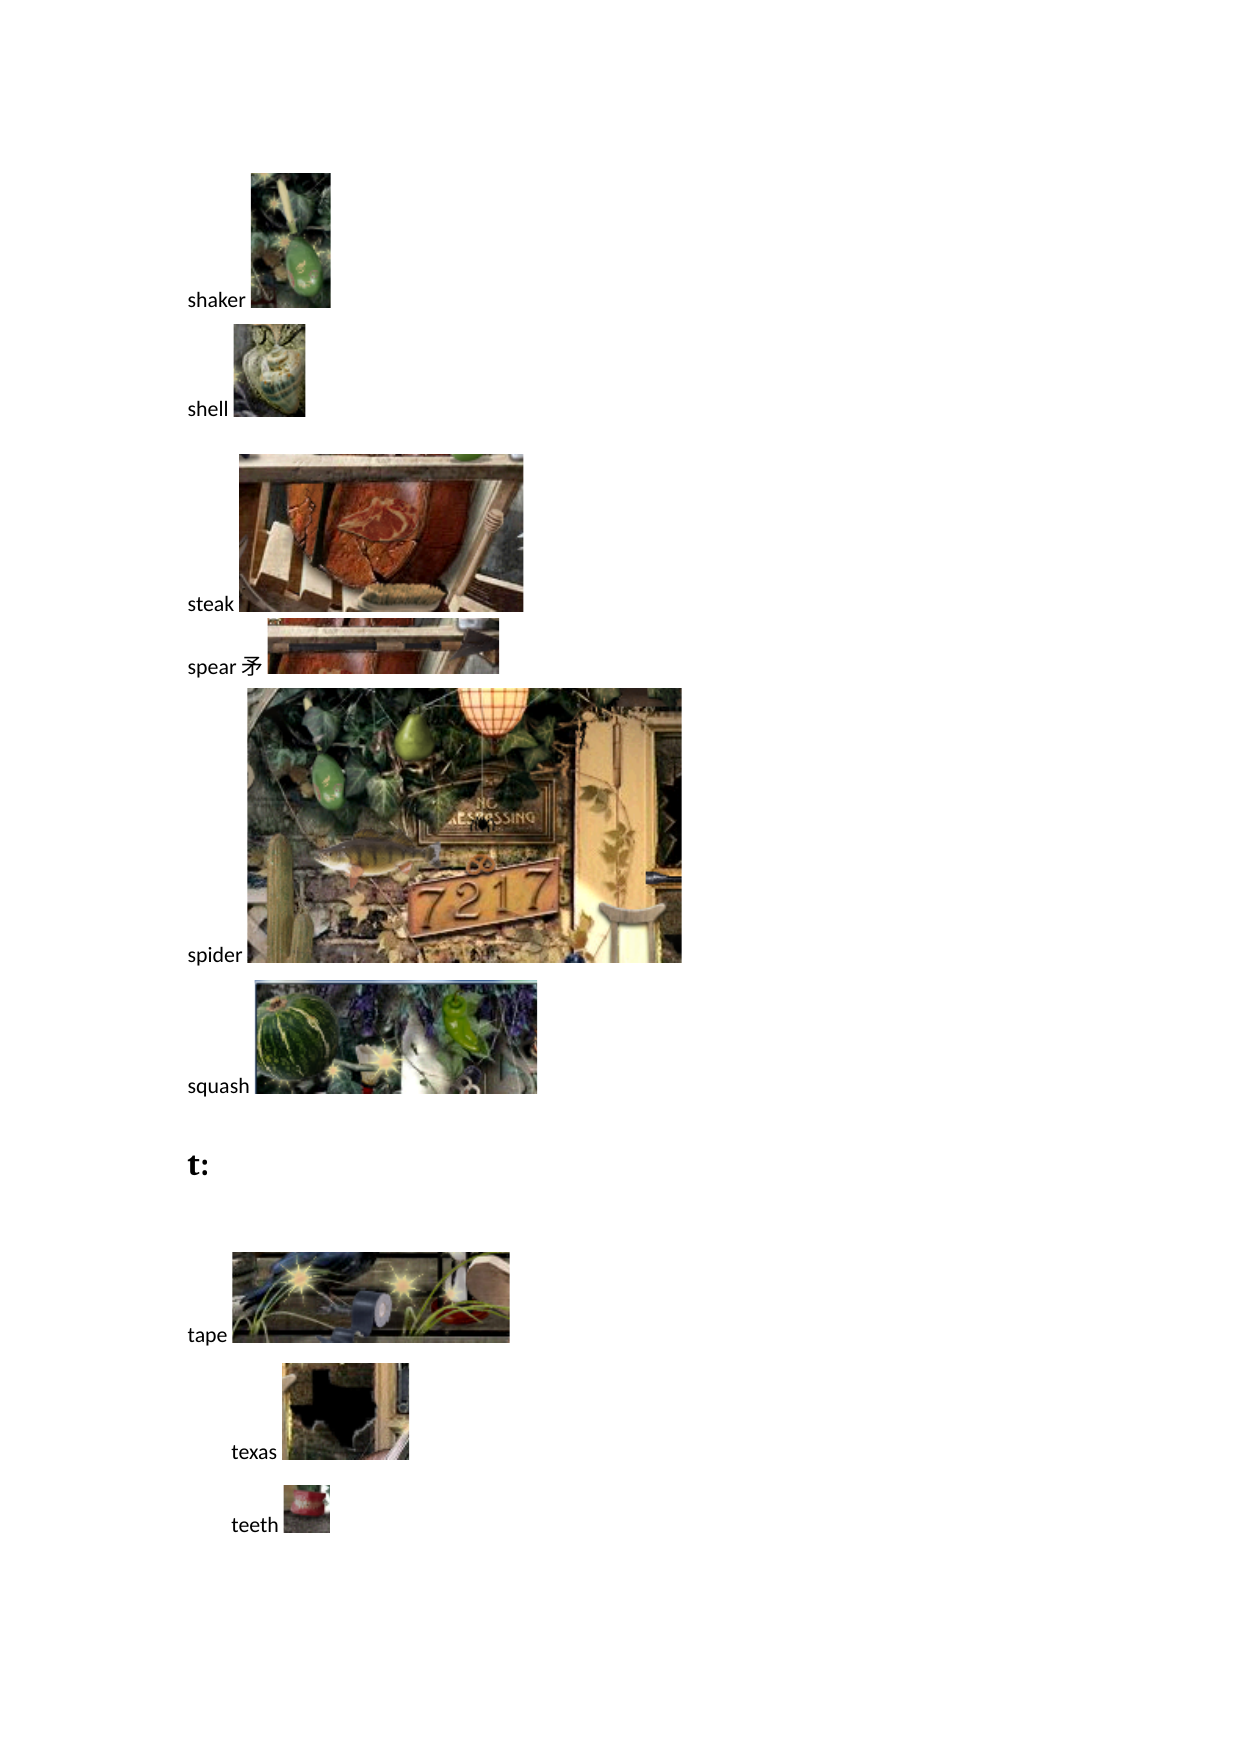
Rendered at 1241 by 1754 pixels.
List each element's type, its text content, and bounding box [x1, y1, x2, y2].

text shell [187, 324, 1053, 422]
picture [283, 1485, 330, 1533]
picture [233, 324, 306, 417]
picture [239, 454, 524, 612]
picture [254, 980, 538, 1094]
picture [267, 618, 500, 674]
picture [247, 688, 682, 963]
text texas [187, 1349, 1053, 1479]
text spear矛 [187, 617, 1053, 682]
picture [232, 1252, 510, 1343]
picture [282, 1363, 410, 1460]
text teeth [187, 1479, 1053, 1544]
subtitle t: [187, 1132, 1053, 1197]
text shaker [187, 162, 1053, 324]
picture [250, 173, 331, 308]
